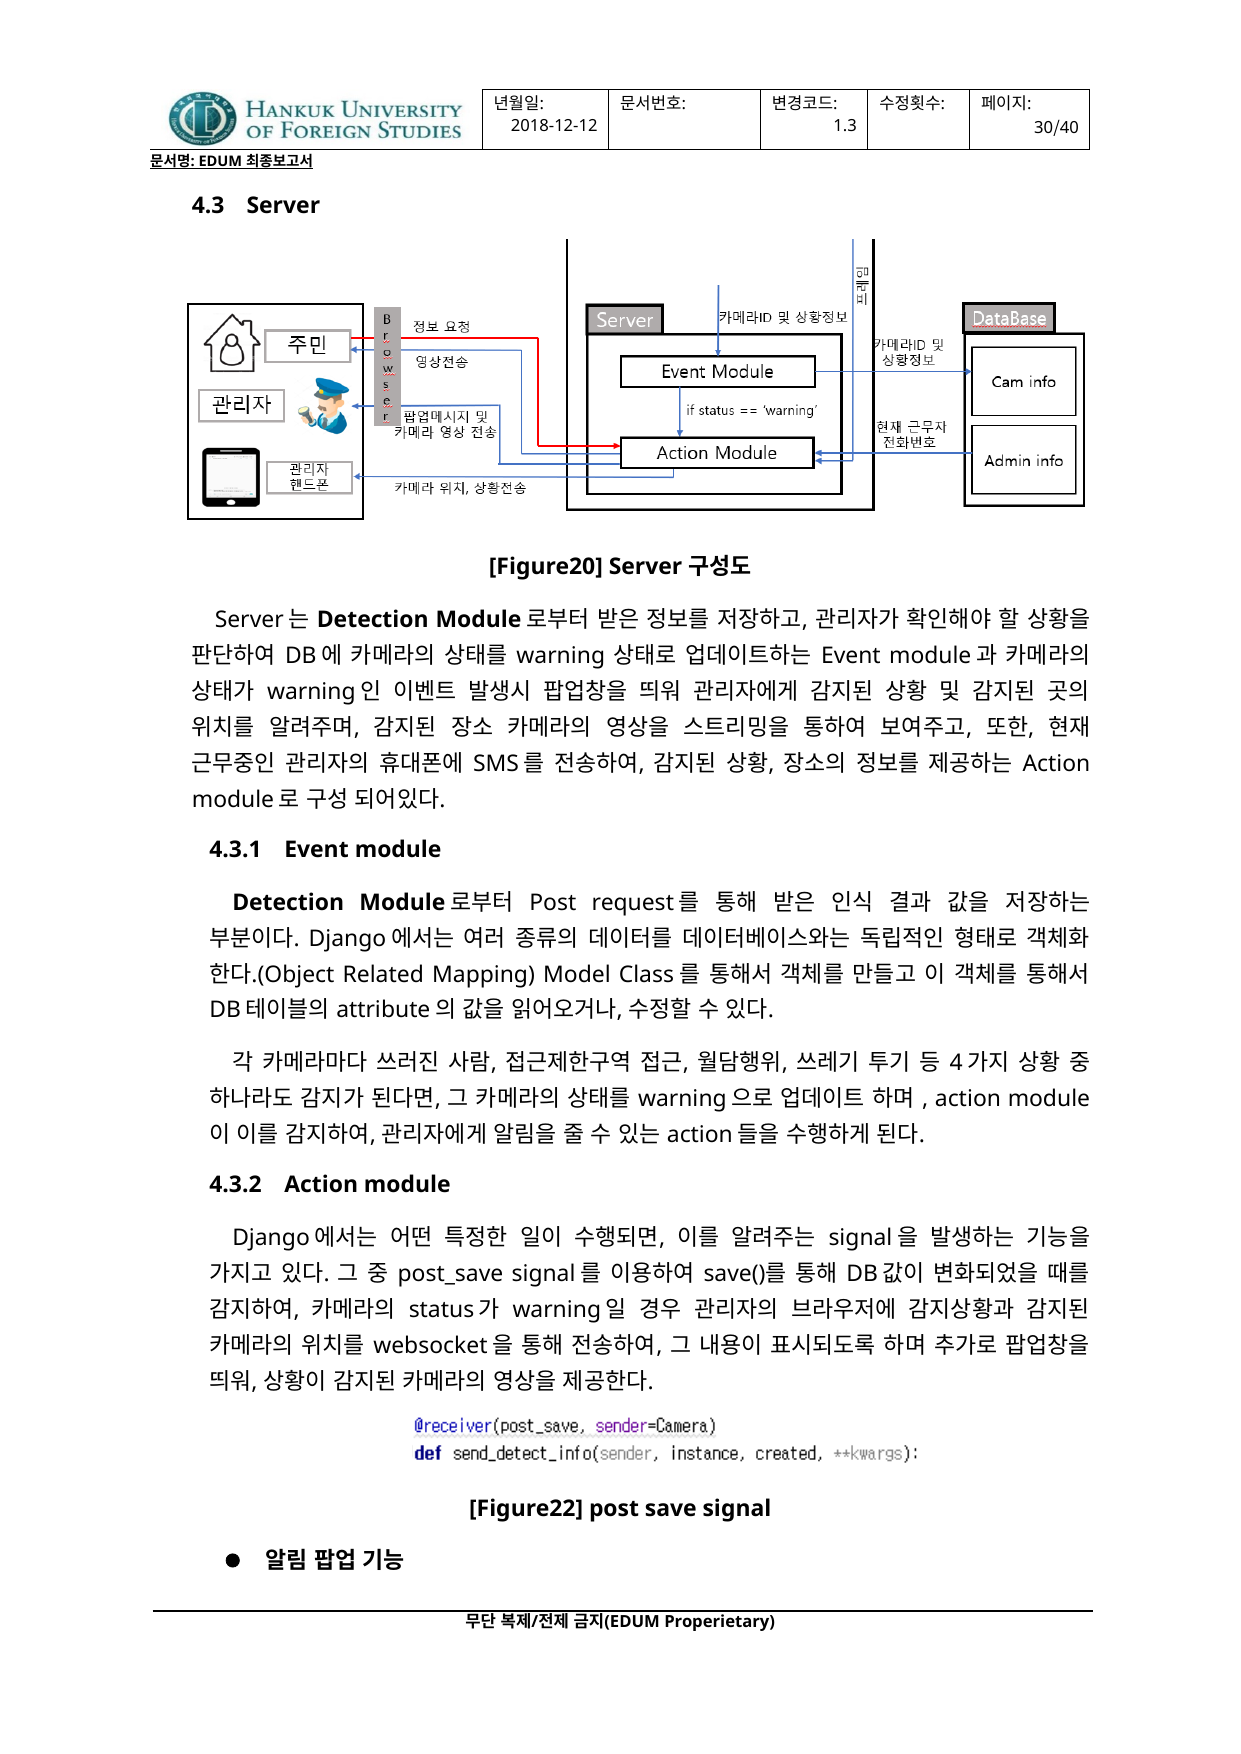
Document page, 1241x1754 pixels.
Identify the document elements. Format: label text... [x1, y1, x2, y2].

picture [412, 1415, 925, 1473]
text Detection Module로부터 Post request를 통해 받은 인식 결과 값을 저장하는 부분이다. Django에서는 여러 종류의 데이터를 데이터베이스와는 독립적인 형태로 객체화 한다.(Object Related Mapping) Model Class를 통해서 객체를 만들고 이 객체를 통해서 DB테이블의 attribute의 값을 읽어오거나, 수정할 수 있다. [209, 883, 1090, 1025]
text [Figure20] Server 구성도 [150, 548, 1090, 582]
picture [150, 239, 1091, 530]
text Django에서는 어떤 특정한 일이 수행되면, 이를 알려주는 signal을 발생하는 기능을 가지고 있다. 그 중 post_save signal를 이용하여 save()를 통해 DB값이 변화되었을 때를 감지하여, 카메라의 status가 warning일 경우 관리자의 브라우저에 감지상황과 감지된 카메라의 위치를 websocket을 통해 전송하여, 그 내용이 표시되도록 하며 추가로 팝업창을 띄워, 상황이 감지된 카메라의 영상을 제공한다. [209, 1219, 1090, 1396]
text 각 카메라마다 쓰러진 사람, 접근제한구역 접근, 월담행위, 쓰레기 투기 등 4가지 상황 중 하나라도 감지가 된다면, 그 카메라의 상태를 warning으로 업데이트 하며 , action module이 이를 감지하여, 관리자에게 알림을 줄 수 있는 action들을 수행하게 된다. [209, 1044, 1090, 1149]
list Event module [209, 833, 1090, 864]
text [Figure22] post save signal [150, 1492, 1090, 1523]
list Action module [209, 1168, 1090, 1200]
text Server는 Detection Module로부터 받은 정보를 저장하고, 관리자가 확인해야 할 상황을 판단하여 DB에 카메라의 상태를 warning 상태로 업데이트하는 Event module과 카메라의 상태가 warning인 이벤트 발생시 팝업창을 띄워 관리자에게 감지된 상황 및 감지된 곳의 위치를 알려주며, 감지된 장소 카메라의 영상을 스트리밍을 통하여 보여주고, 또한, 현재 근무중인 관리자의 휴대폰에 SMS를 전송하여, 감지된 상황, 장소의 정보를 제공하는 Action module로 구성 되어있다. [192, 601, 1090, 814]
list 알림 팝업 기능 [224, 1542, 1090, 1575]
picture [161, 89, 470, 149]
list Server [192, 189, 1090, 220]
